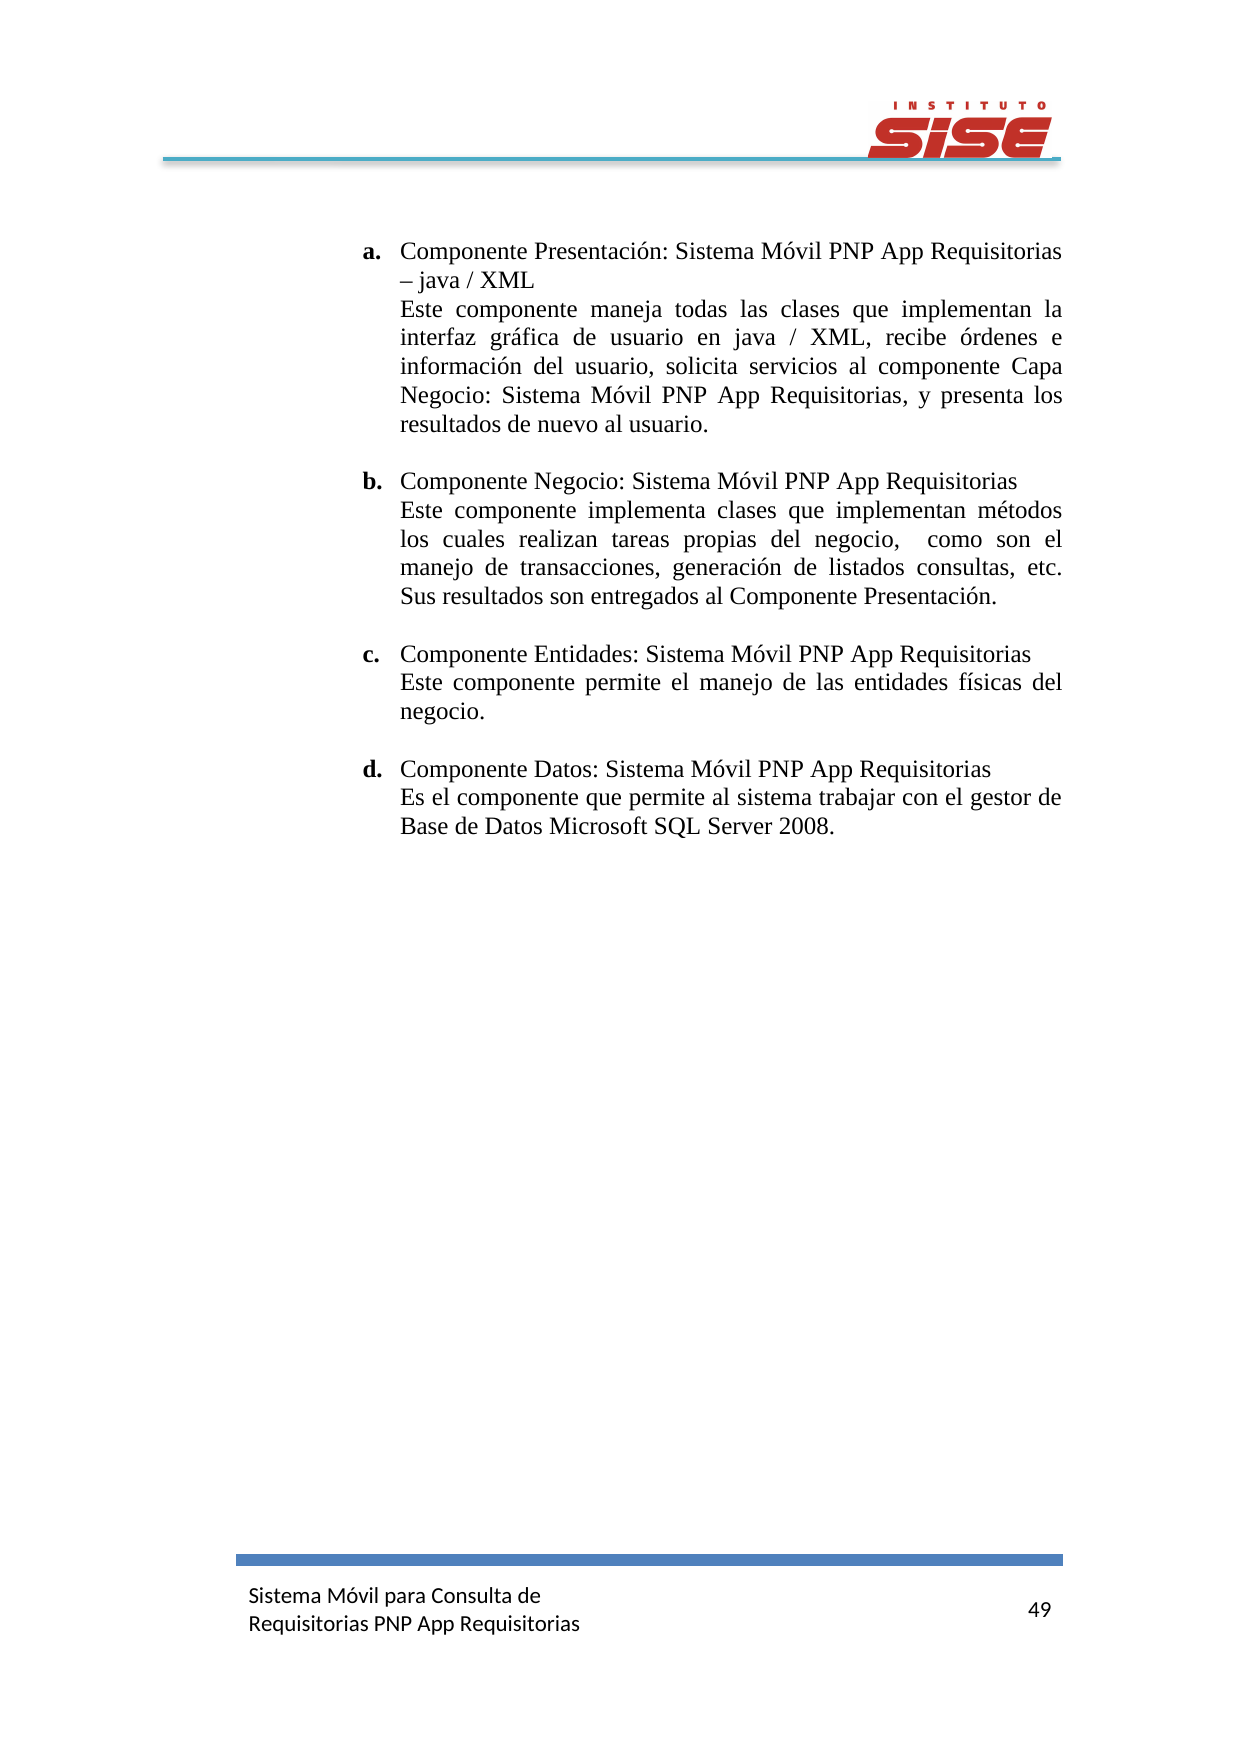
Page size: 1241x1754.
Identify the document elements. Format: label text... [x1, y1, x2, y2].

list Es el componente que permite al sistema trabajar con el gestor de Base de Datos Microsoft SQL Server 2008. [400, 782, 1063, 840]
list Este componente implementa clases que implementan métodos los cuales realizan tareas propias del negocio, como son el manejo de transacciones, generación de listados consultas, etc. Sus resultados son entregados al Componente Presentación. [400, 495, 1063, 610]
list Componente Negocio: Sistema Móvil PNP App Requisitorias [362, 466, 1063, 495]
list Componente Datos: Sistema Móvil PNP App Requisitorias [362, 754, 1063, 782]
list Este componente maneja todas las clases que implementan la interfaz gráfica de usuario en java / XML, recibe órdenes e información del usuario, solicita servicios al componente Capa Negocio: Sistema Móvil PNP App Requisitorias, y presenta los resultados de nuevo al usuario. [400, 294, 1063, 437]
list Este componente permite el manejo de las entidades físicas del negocio. [400, 667, 1063, 725]
list Componente Entidades: Sistema Móvil PNP App Requisitorias [362, 639, 1063, 667]
list Componente Presentación: Sistema Móvil PNP App Requisitorias – java / XML [362, 236, 1063, 294]
picture [867, 101, 1052, 158]
